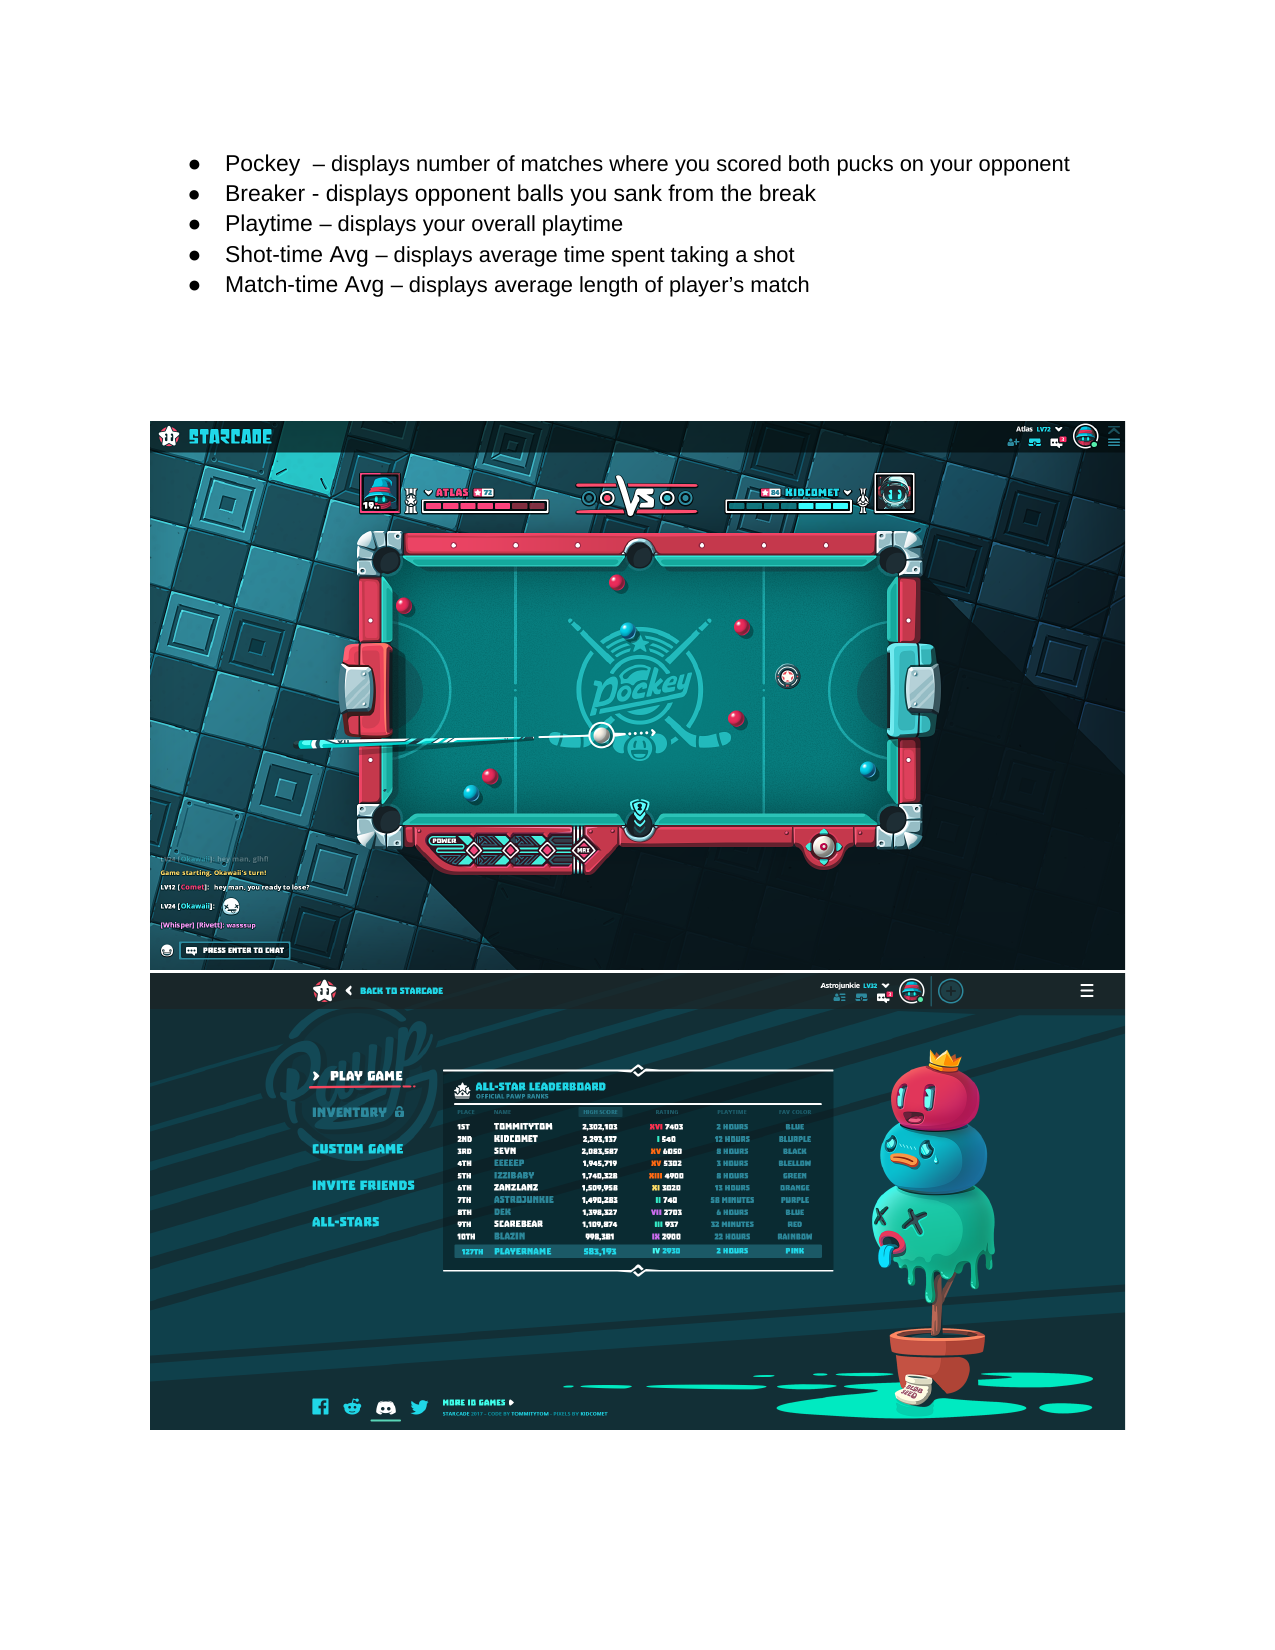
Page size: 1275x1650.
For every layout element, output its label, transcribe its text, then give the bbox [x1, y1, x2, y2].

list Breaker - displays opponent balls you sank from the break [187, 180, 1125, 207]
picture [150, 973, 1125, 1430]
list Playtime – displays your overall playtime [187, 210, 1125, 237]
list Shot-time Avg – displays average time spent taking a shot [187, 241, 1125, 267]
list Match-time Avg – displays average length of player’s match [187, 271, 1125, 297]
list Pockey – displays number of matches where you scored both pucks on your opponent [187, 150, 1125, 176]
picture [150, 421, 1125, 970]
